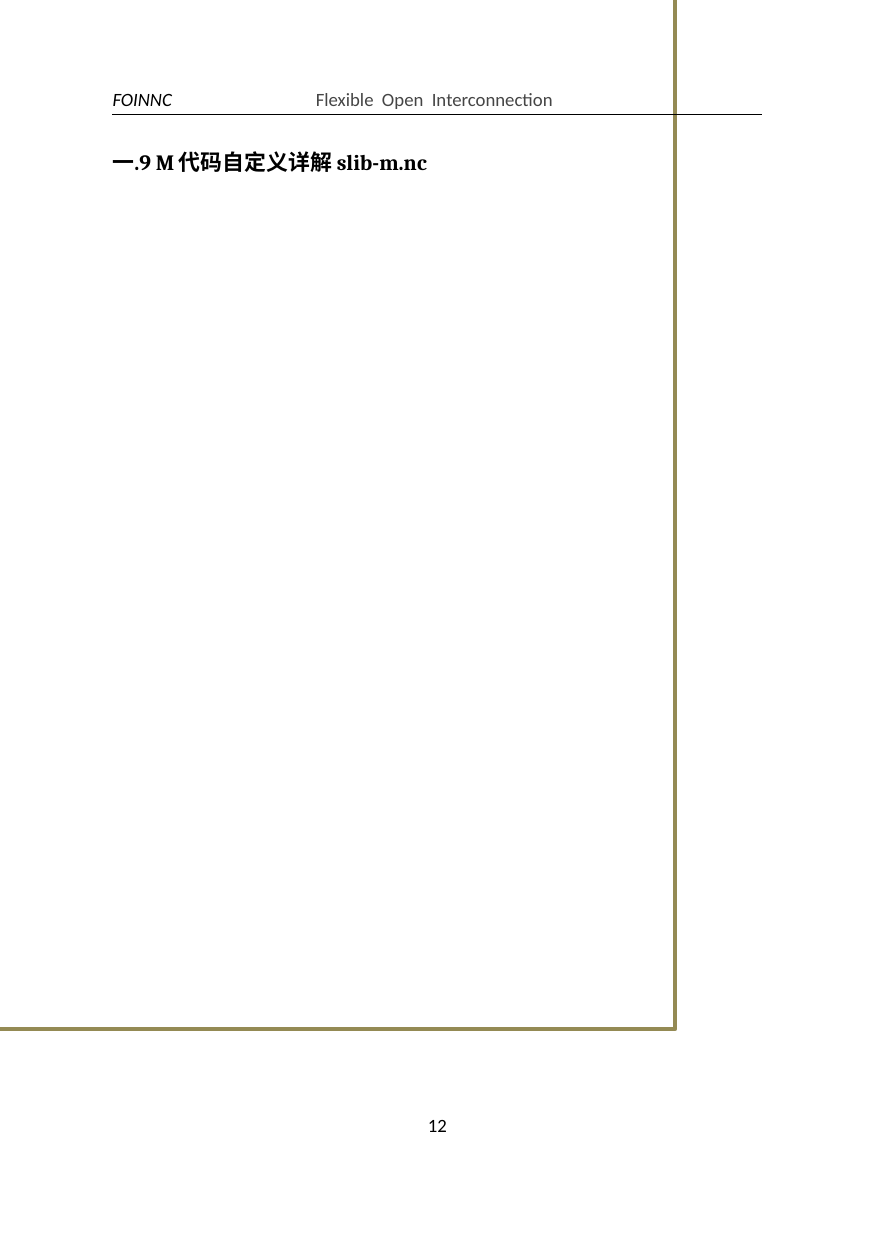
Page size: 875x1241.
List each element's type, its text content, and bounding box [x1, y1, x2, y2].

text M代码自定义详解 slib-m.nc [112, 145, 762, 177]
